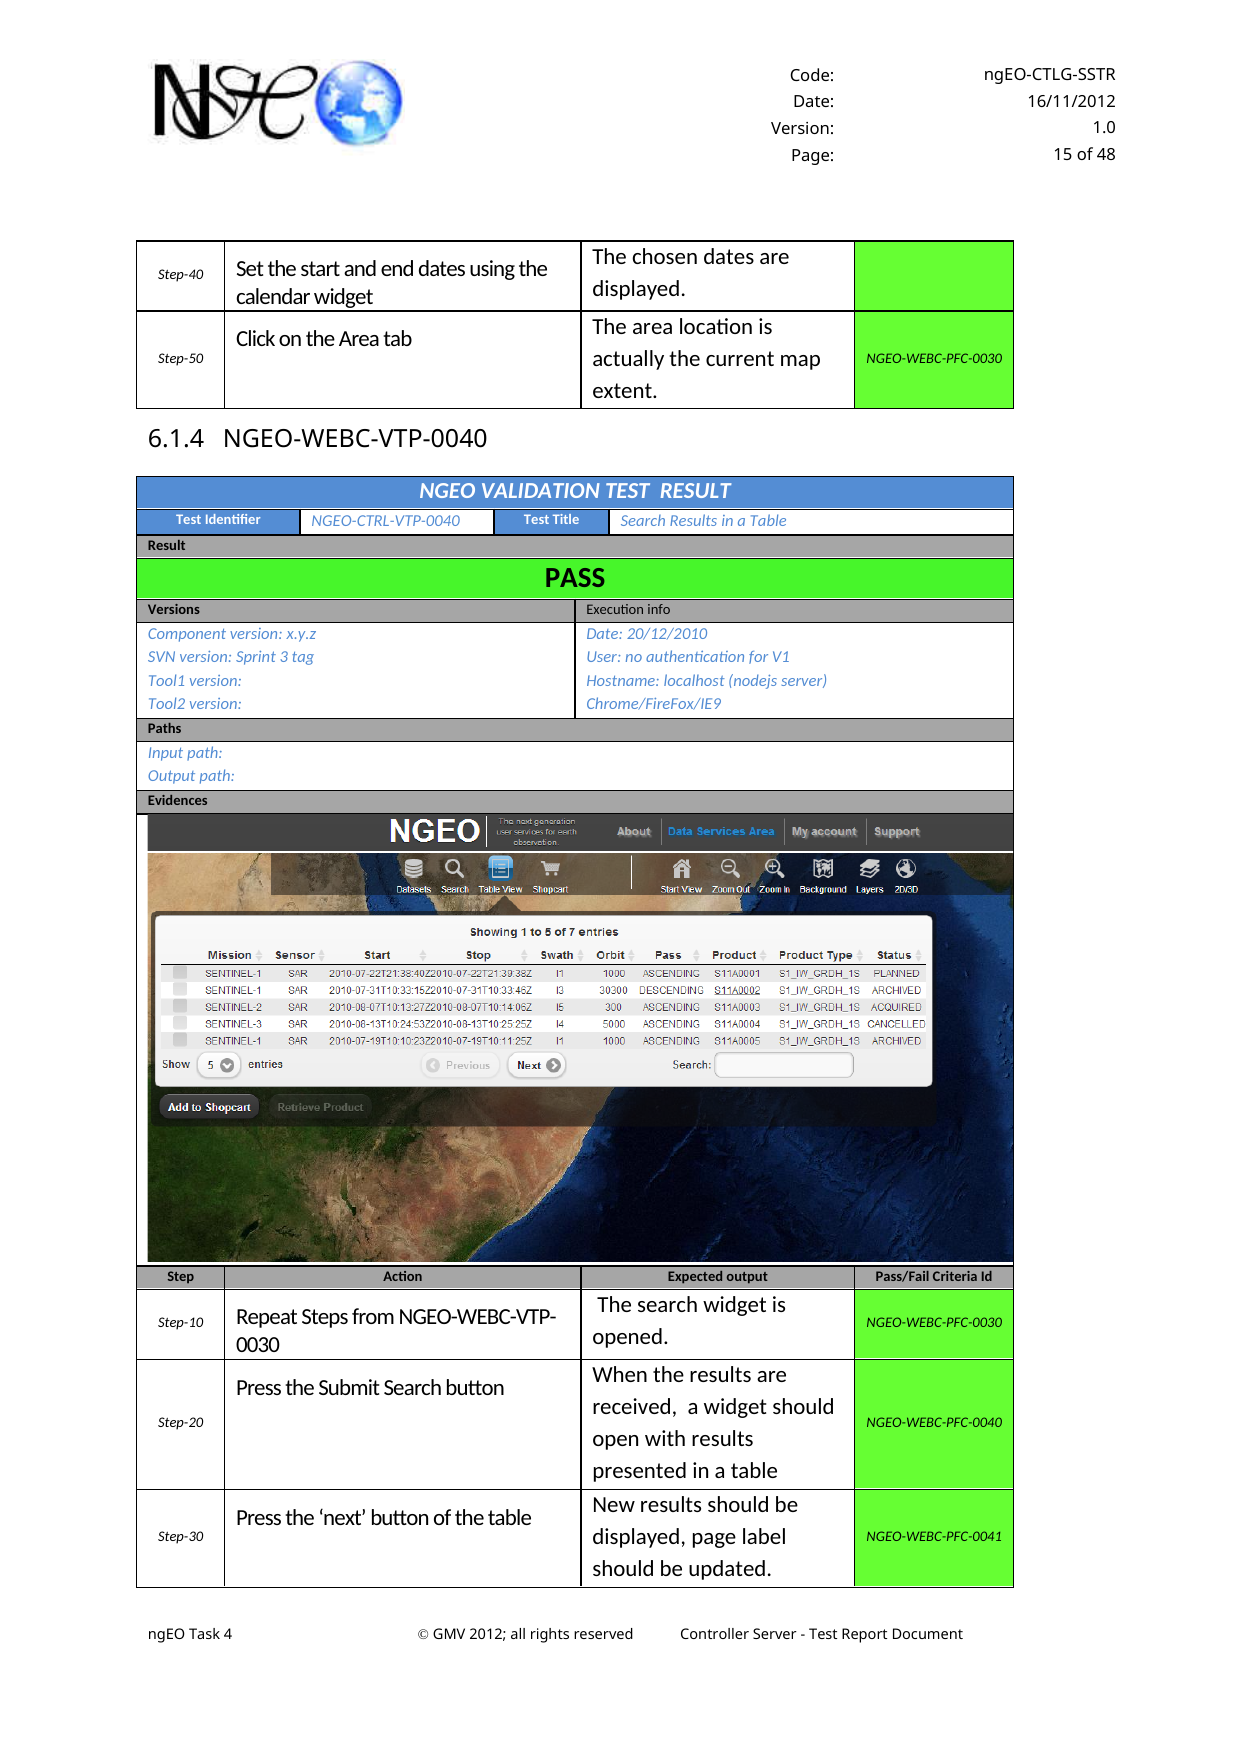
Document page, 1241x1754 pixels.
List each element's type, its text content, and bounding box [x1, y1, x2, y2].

table_cell Click on the Area tab [225, 312, 580, 408]
table_cell Step-20 [137, 1360, 224, 1488]
table_cell [137, 815, 1013, 1265]
table_cell Press the ‘next’ button of the table [225, 1490, 580, 1586]
table_cell Test Identifier [137, 510, 299, 534]
table_cell Step-40 [137, 242, 224, 310]
table_cell New results should be displayed, page label should be updated. [582, 1490, 854, 1586]
table_cell Component version: x.y.z SVN version: Sprint 3 tag Tool1 version: Tool2 version: [137, 623, 574, 717]
table_cell Step-10 [137, 1290, 224, 1358]
table_cell NGEO-WEBC-PFC-0041 [855, 1490, 1013, 1586]
subtitle NGEO-WEBC-VTP-0040 [148, 421, 1122, 455]
table_cell Press the Submit Search button [225, 1360, 580, 1488]
table_cell Date: 20/12/2010 User: no authentication for V1 Hostname: localhost (nodejs server) Chrome/FireFox/IE9 [576, 623, 1013, 717]
picture [147, 814, 1014, 1262]
table_cell [855, 242, 1013, 310]
table_cell Evidences [137, 791, 1013, 813]
table_cell Versions [137, 600, 574, 622]
table_cell Step-30 [137, 1490, 224, 1586]
table_cell Step [137, 1267, 224, 1288]
table_cell Execution info [576, 600, 1013, 622]
table_cell Result [137, 536, 1013, 557]
table_cell Action [225, 1267, 580, 1288]
table_cell Step-50 [137, 312, 224, 408]
table_header NGEO VALIDATION TEST RESULT [137, 477, 1013, 508]
table_cell Pass/Fail Criteria Id [855, 1267, 1013, 1288]
table_cell NGEO-CTRL-VTP-0040 [301, 510, 493, 534]
table_cell Repeat Steps from NGEO-WEBC-VTP-0030 [225, 1290, 580, 1358]
table_cell NGEO-WEBC-PFC-0030 [855, 1290, 1013, 1358]
table_cell The search widget is opened. [582, 1290, 854, 1358]
table_cell Search Results in a Table [610, 510, 1013, 534]
table_cell Set the start and end dates using the calendar widget [225, 242, 580, 310]
table_cell Test Title [495, 510, 608, 534]
table_cell The chosen dates are displayed. [582, 242, 854, 310]
table_cell Input path: Output path: [137, 742, 1013, 790]
table_cell PASS [137, 559, 1013, 598]
table_cell When the results are received, a widget should open with results presented in a table [582, 1360, 854, 1488]
table_cell Expected output [582, 1267, 854, 1288]
table_cell NGEO-WEBC-PFC-0030 [855, 312, 1013, 408]
table_cell NGEO-WEBC-PFC-0040 [855, 1360, 1013, 1488]
table_cell Paths [137, 719, 1013, 741]
table_cell The area location is actually the current map extent. [582, 312, 854, 408]
